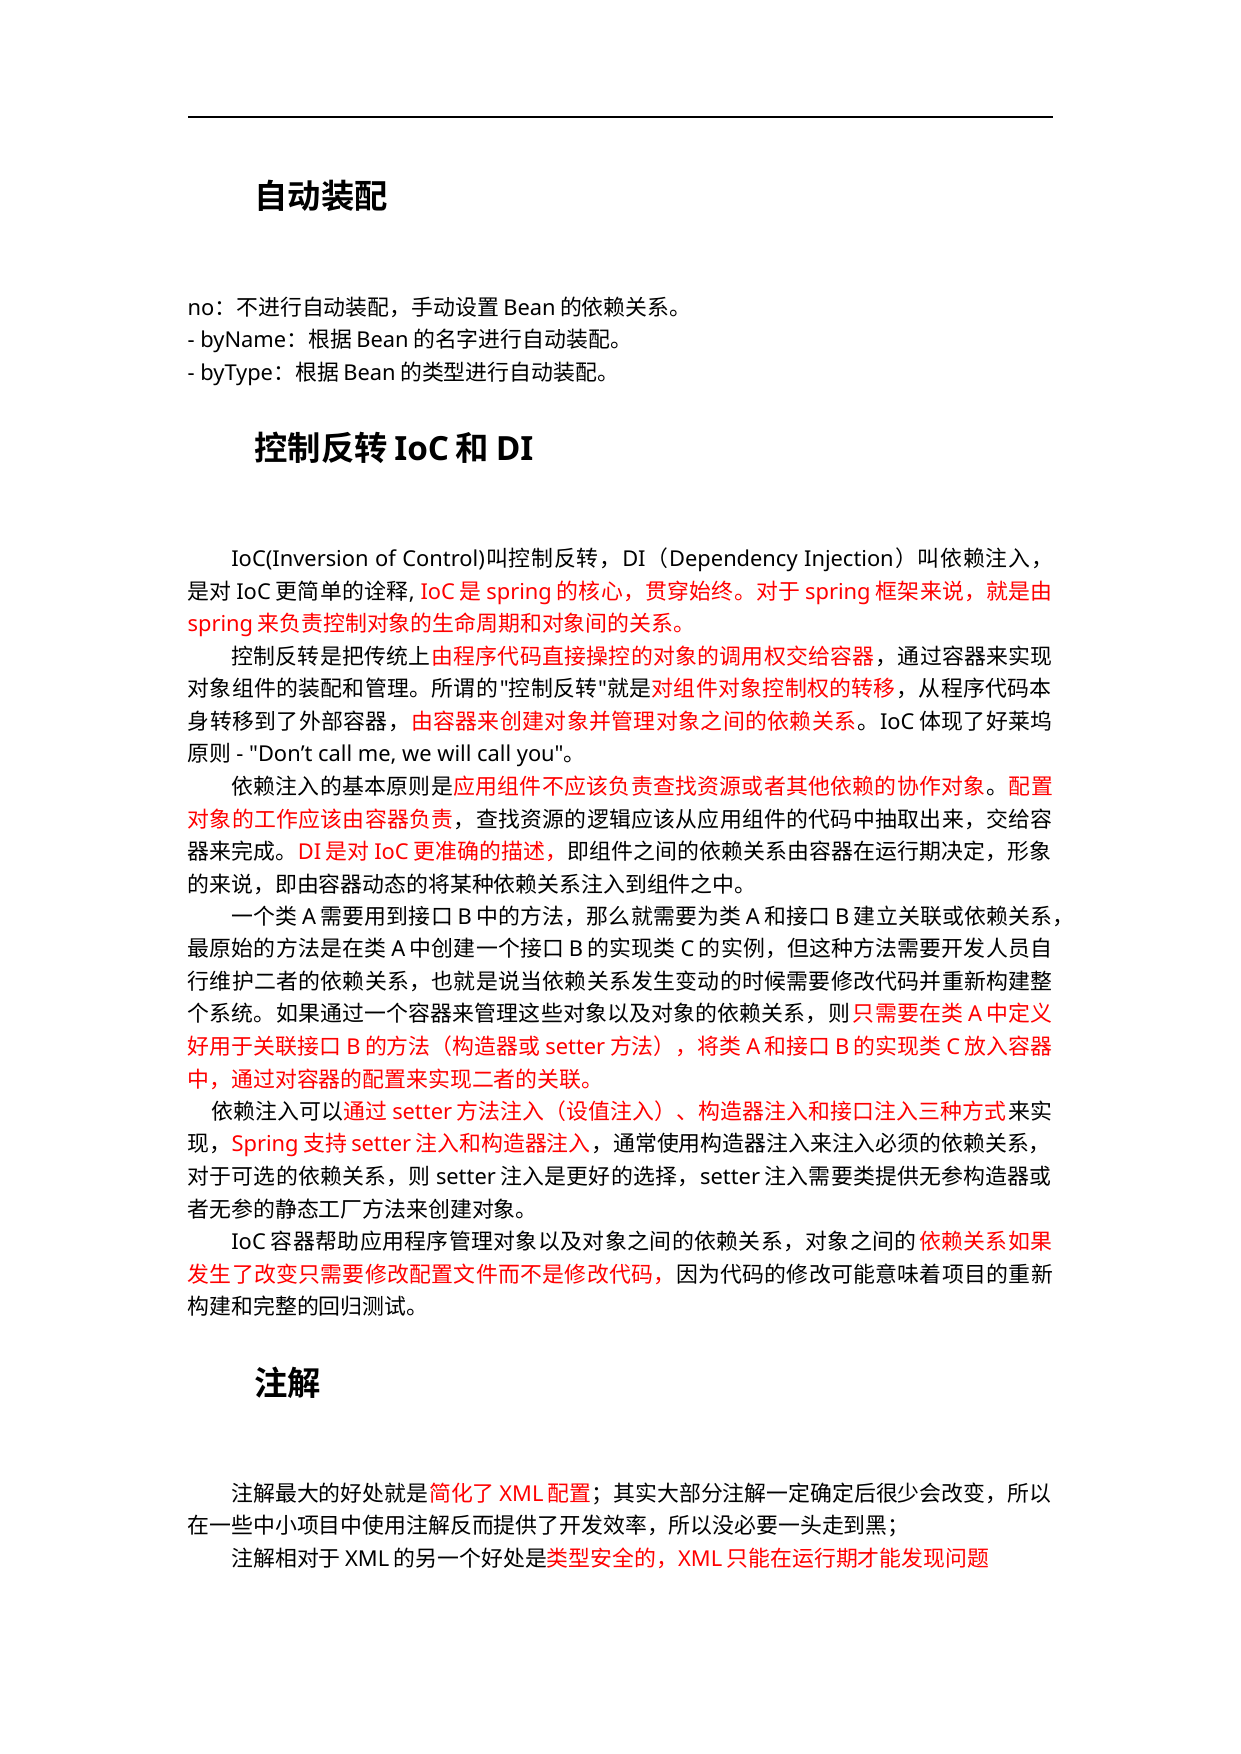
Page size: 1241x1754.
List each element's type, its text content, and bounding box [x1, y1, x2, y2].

subtitle 注解 [187, 1348, 1053, 1413]
text IoC容器帮助应用程序管理对象以及对象之间的依赖关系，对象之间的依赖关系如果发生了改变只需要修改配置文件而不是修改代码，因为代码的修改可能意味着项目的重新构建和完整的回归测试。 [187, 1224, 1053, 1321]
text 一个类A需要用到接口B中的方法，那么就需要为类A和接口B建立关联或依赖关系，最原始的方法是在类A中创建一个接口B的实现类C的实例，但这种方法需要开发人员自行维护二者的依赖关系，也就是说当依赖关系发生变动的时候需要修改代码并重新构建整个系统。如果通过一个容器来管理这些对象以及对象的依赖关系，则只需要在类A中定义好用于关联接口B的方法（构造器或setter方法），将类A和接口B的实现类C放入容器中，通过对容器的配置来实现二者的关联。 依赖注入可以通过setter方法注入（设值注入）、构造器注入和接口注入三种方式来实现，Spring支持setter注入和构造器注入，通常使用构造器注入来注入必须的依赖关系，对于可选的依赖关系，则setter注入是更好的选择，setter注入需要类提供无参构造器或者无参的静态工厂方法来创建对象。 [187, 899, 1053, 1224]
text 注解相对于XML的另一个好处是类型安全的，XML只能在运行期才能发现问题 [187, 1540, 1053, 1573]
text no：不进行自动装配，手动设置Bean的依赖关系。 - byName：根据Bean的名字进行自动装配。 - byType：根据Bean的类型进行自动装配。 [187, 289, 1053, 387]
text 控制反转是把传统上由程序代码直接操控的对象的调用权交给容器，通过容器来实现对象组件的装配和管理。所谓的"控制反转"就是对组件对象控制权的转移，从程序代码本身转移到了外部容器，由容器来创建对象并管理对象之间的依赖关系。IoC体现了好莱坞原则 - "Don’t call me, we will call you"。 [187, 639, 1053, 769]
text IoC(Inversion of Control)叫控制反转，DI（Dependency Injection）叫依赖注入，是对IoC更简单的诠释, IoC是spring的核心，贯穿始终。对于spring框架来说，就是由spring来负责控制对象的生命周期和对象间的关系。 [187, 541, 1053, 639]
subtitle 控制反转IoC和DI [187, 414, 1053, 479]
subtitle 自动装配 [187, 162, 1053, 227]
text 注解最大的好处就是简化了XML配置；其实大部分注解一定确定后很少会改变，所以在一些中小项目中使用注解反而提供了开发效率，所以没必要一头走到黑； [187, 1475, 1053, 1540]
text 依赖注入的基本原则是应用组件不应该负责查找资源或者其他依赖的协作对象。配置对象的工作应该由容器负责，查找资源的逻辑应该从应用组件的代码中抽取出来，交给容器来完成。DI是对IoC更准确的描述，即组件之间的依赖关系由容器在运行期决定，形象的来说，即由容器动态的将某种依赖关系注入到组件之中。 [187, 769, 1053, 899]
